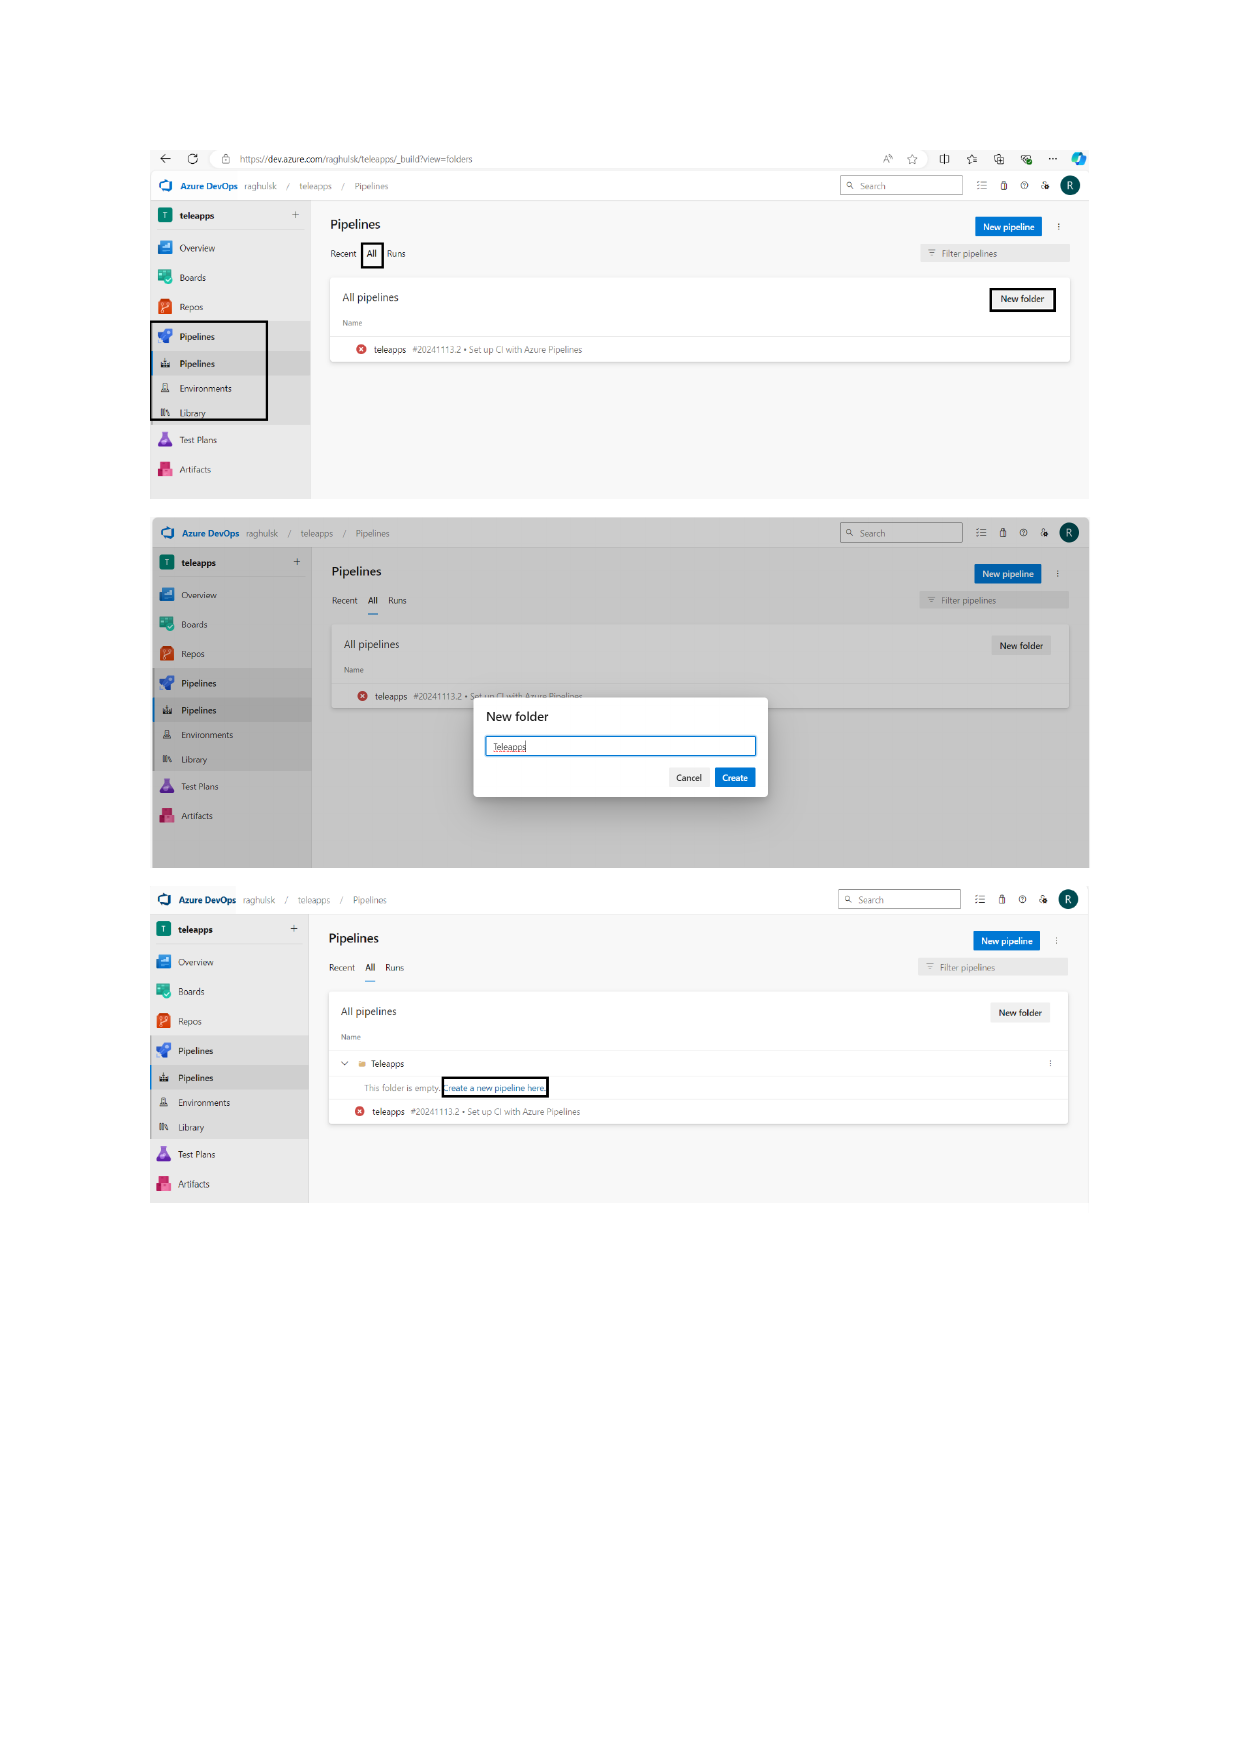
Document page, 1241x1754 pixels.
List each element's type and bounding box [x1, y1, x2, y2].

picture [150, 886, 1089, 1213]
picture [150, 150, 1089, 499]
picture [150, 517, 1091, 868]
